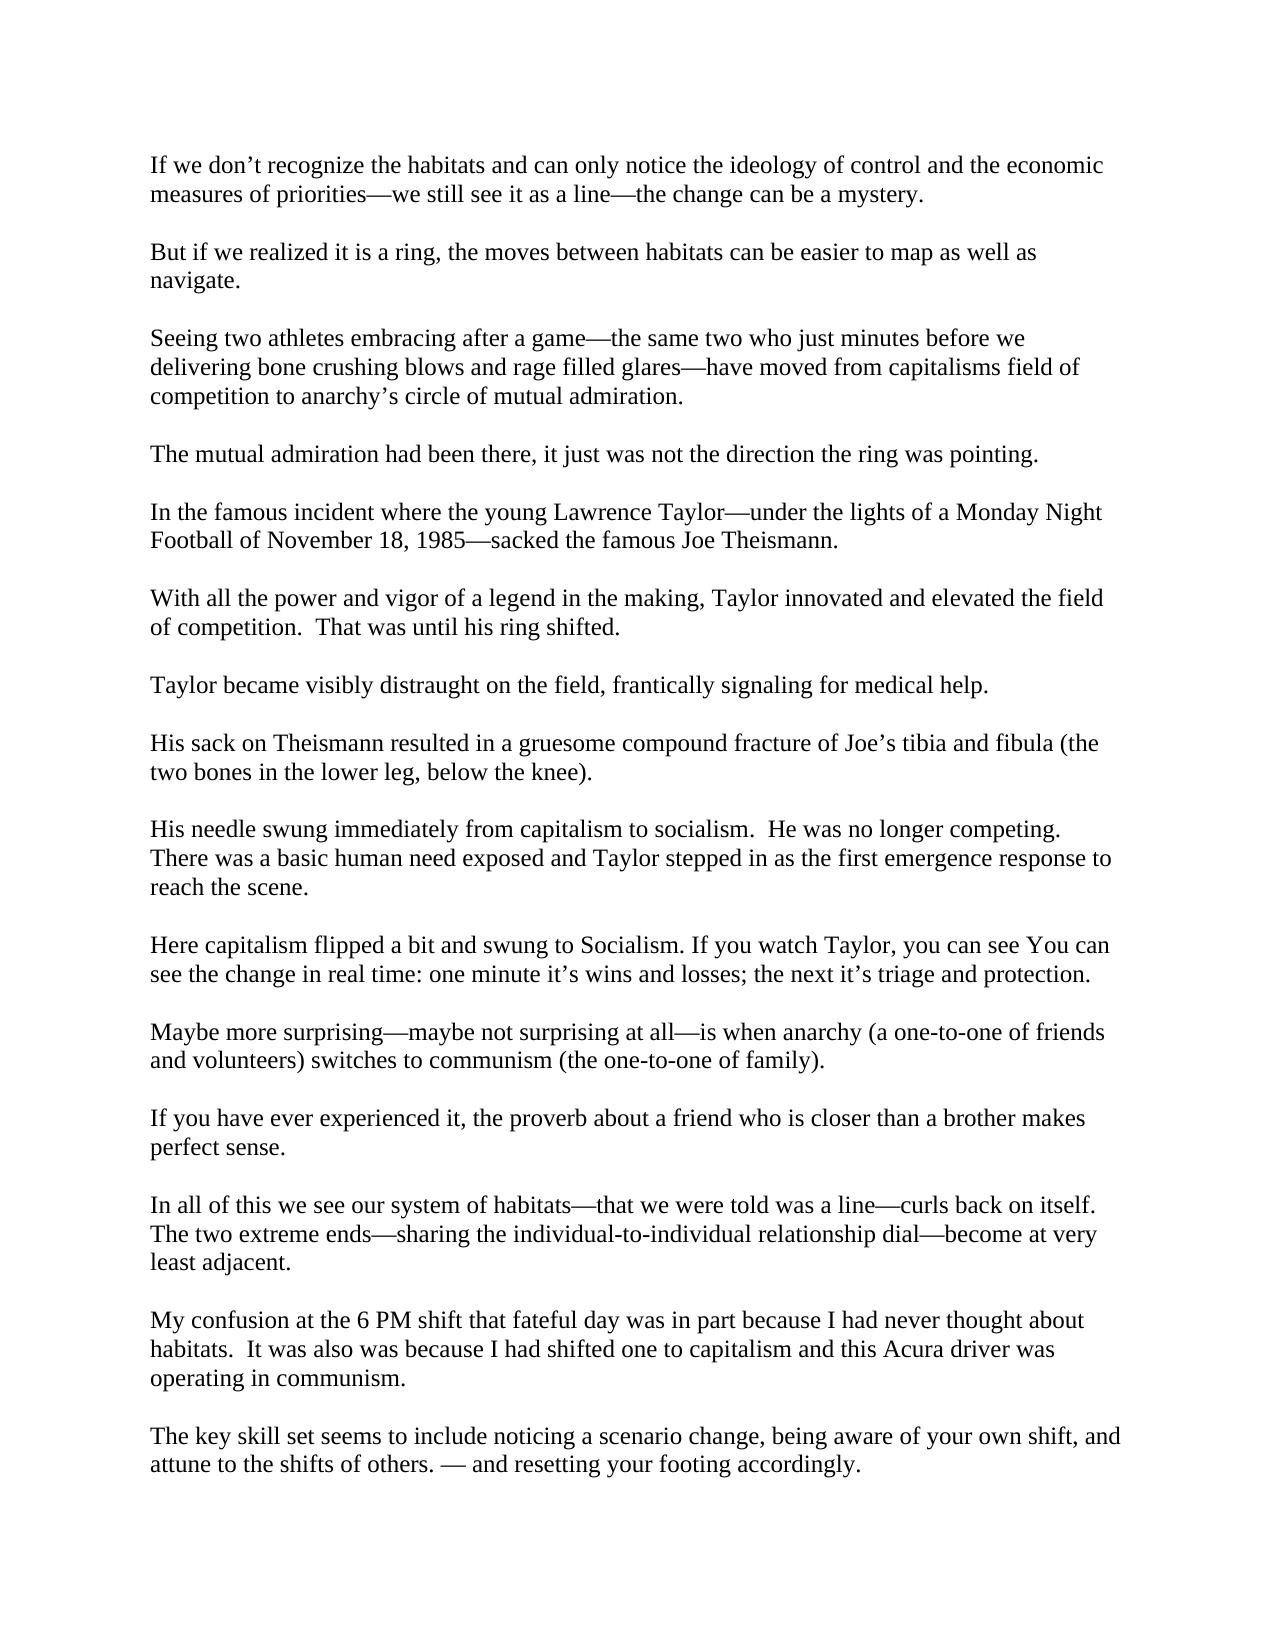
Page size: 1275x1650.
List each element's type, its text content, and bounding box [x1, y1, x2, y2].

text Taylor became visibly distraught on the field, frantically signaling for medical help. [150, 670, 1125, 699]
text Here capitalism flipped a bit and swung to Socialism. If you watch Taylor, you can see You can see the change in real time: one minute it’s wins and losses; the next it’s triage and protection. [150, 930, 1125, 987]
text Maybe more surprising—maybe not surprising at all—is when anarchy (a one-to-one of friends and volunteers) switches to communism (the one-to-one of family). [150, 1017, 1125, 1074]
text In all of this we see our system of habitats—that we were told was a line—curls back on itself. The two extreme ends—sharing the individual-to-individual relationship dial—become at very least adjacent. [150, 1190, 1125, 1276]
text The mutual admiration had been there, it just was not the direction the ring was pointing. [150, 439, 1125, 467]
text Seeing two athletes embracing after a game—the same two who just minutes before we delivering bone crushing blows and rage filled glares—have moved from capitalisms field of competition to anarchy’s circle of mutual admiration. [150, 323, 1125, 409]
text In the famous incident where the young Lawrence Taylor—under the lights of a Monday Night Football of November 18, 1985—sacked the famous Joe Theismann. [150, 497, 1125, 554]
text My confusion at the 6 PM shift that fateful day was in part because I had never thought about habitats. It was also was because I had shifted one to capitalism and this Acura driver was operating in communism. [150, 1305, 1125, 1392]
text With all the power and vigor of a legend in the making, Taylor innovated and elevated the field of competition. That was until his ring shifted. [150, 583, 1125, 641]
text But if we realized it is a ring, the moves between habitats can be easier to map as well as navigate. [150, 237, 1125, 294]
text If we don’t recognize the habitats and can only notice the ideology of control and the economic measures of priorities—we still see it as a line—the change can be a mystery. [150, 150, 1125, 207]
text His needle swung immediately from capitalism to socialism. He was no longer competing. There was a basic human need exposed and Taylor stepped in as the first emergence response to reach the scene. [150, 814, 1125, 901]
text His sack on Theismann resulted in a gruesome compound fracture of Joe’s tibia and fibula (the two bones in the lower leg, below the knee). [150, 728, 1125, 785]
text The key skill set seems to include noticing a scenario change, being aware of your own shift, and attune to the shifts of others. — and resetting your footing accordingly. [150, 1421, 1125, 1478]
text If you have ever experienced it, the proverb about a friend who is closer than a brother makes perfect sense. [150, 1103, 1125, 1161]
